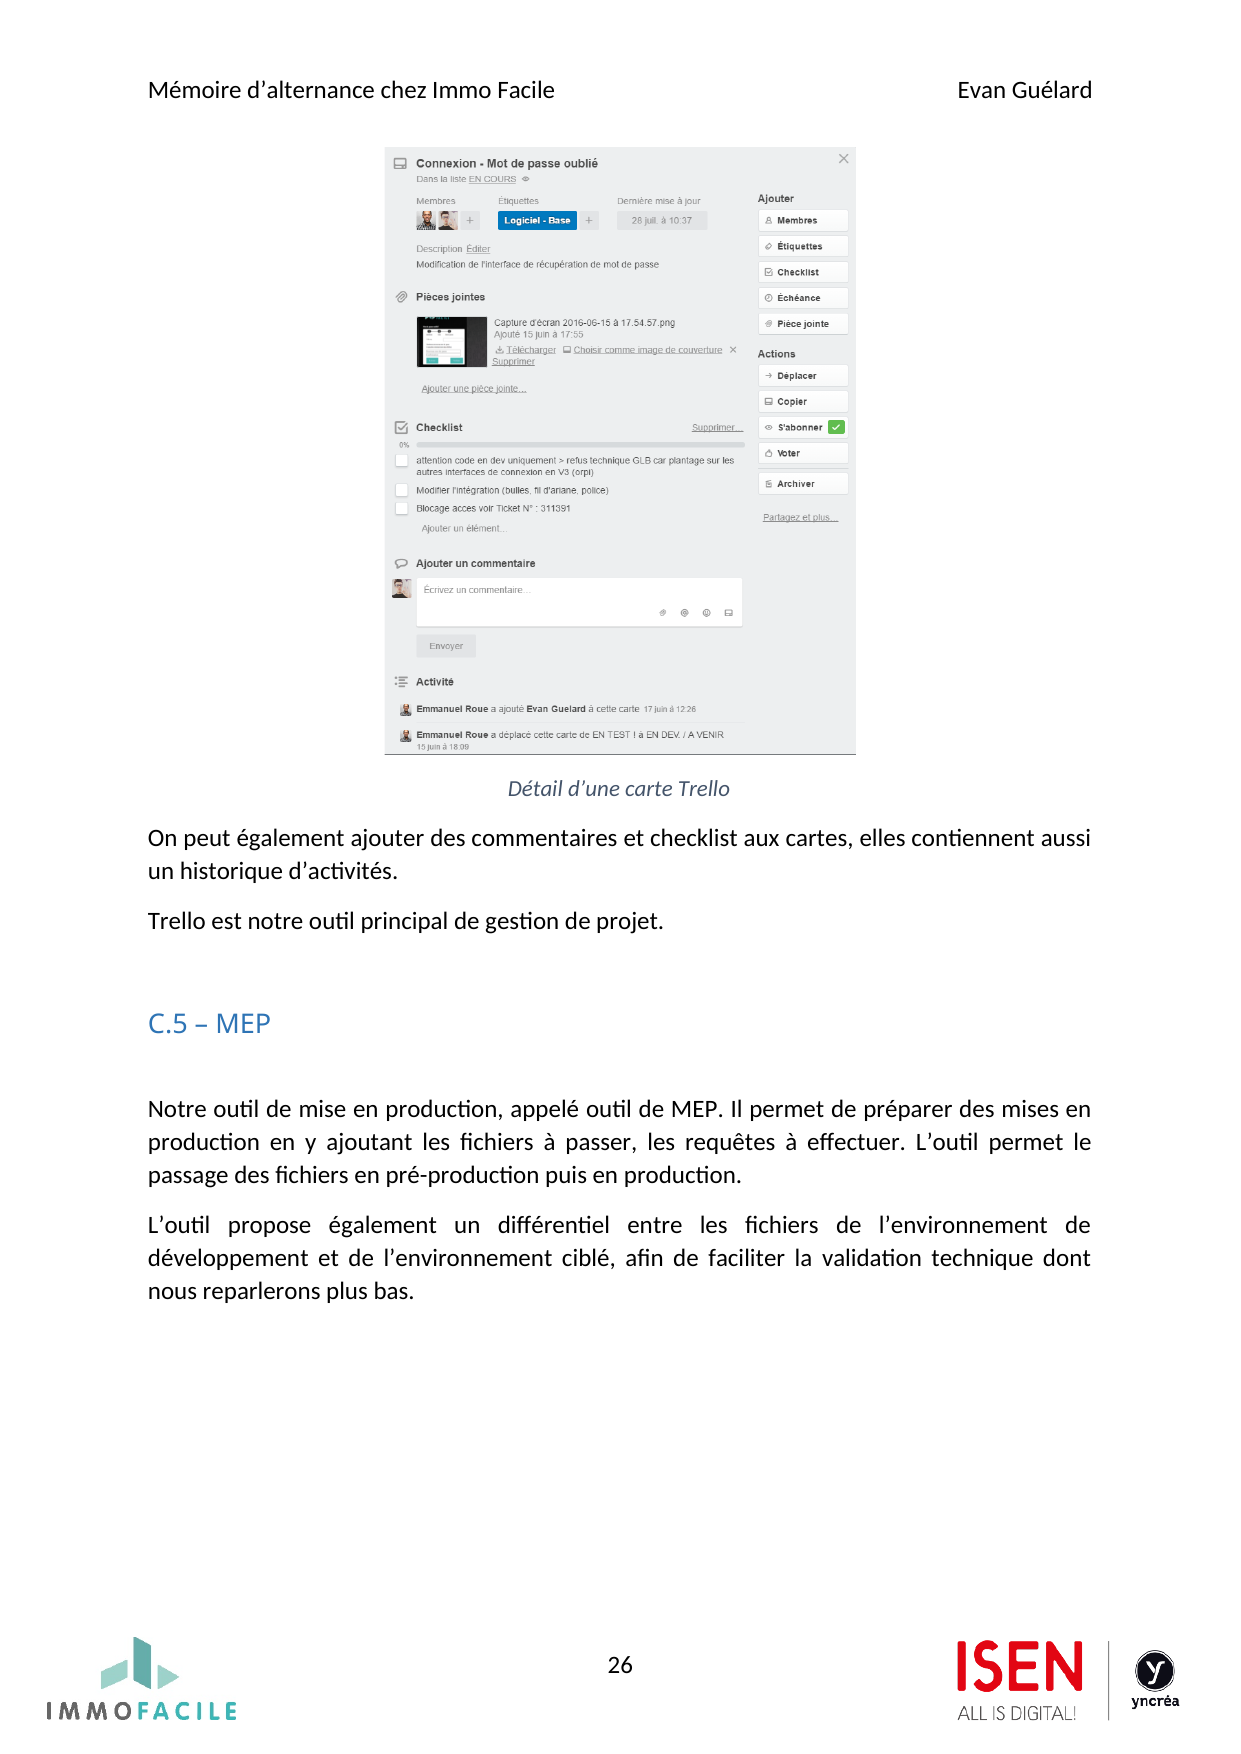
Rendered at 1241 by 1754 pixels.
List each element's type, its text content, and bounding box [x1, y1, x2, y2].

text Détail d’une carte Trello [148, 774, 1093, 802]
text L’outil propose également un différentiel entre les fichiers de l’environnement de développement et de l’environnement ciblé, afin de faciliter la validation technique dont nous reparlerons plus bas. [148, 1209, 1093, 1305]
picture [47, 1637, 236, 1720]
text Trello est notre outil principal de gestion de projet. [148, 905, 1093, 936]
picture [931, 1638, 1200, 1721]
text On peut également ajouter des commentaires et checklist aux cartes, elles contiennent aussi un historique d’activités. [148, 822, 1093, 886]
subtitle C.5 – MEP [148, 1004, 1093, 1041]
picture [384, 147, 856, 755]
text Notre outil de mise en production, appelé outil de MEP. Il permet de préparer des mises en production en y ajoutant les fichiers à passer, les requêtes à effectuer. L’outil permet le passage des fichiers en pré-production puis en production. [148, 1093, 1093, 1190]
